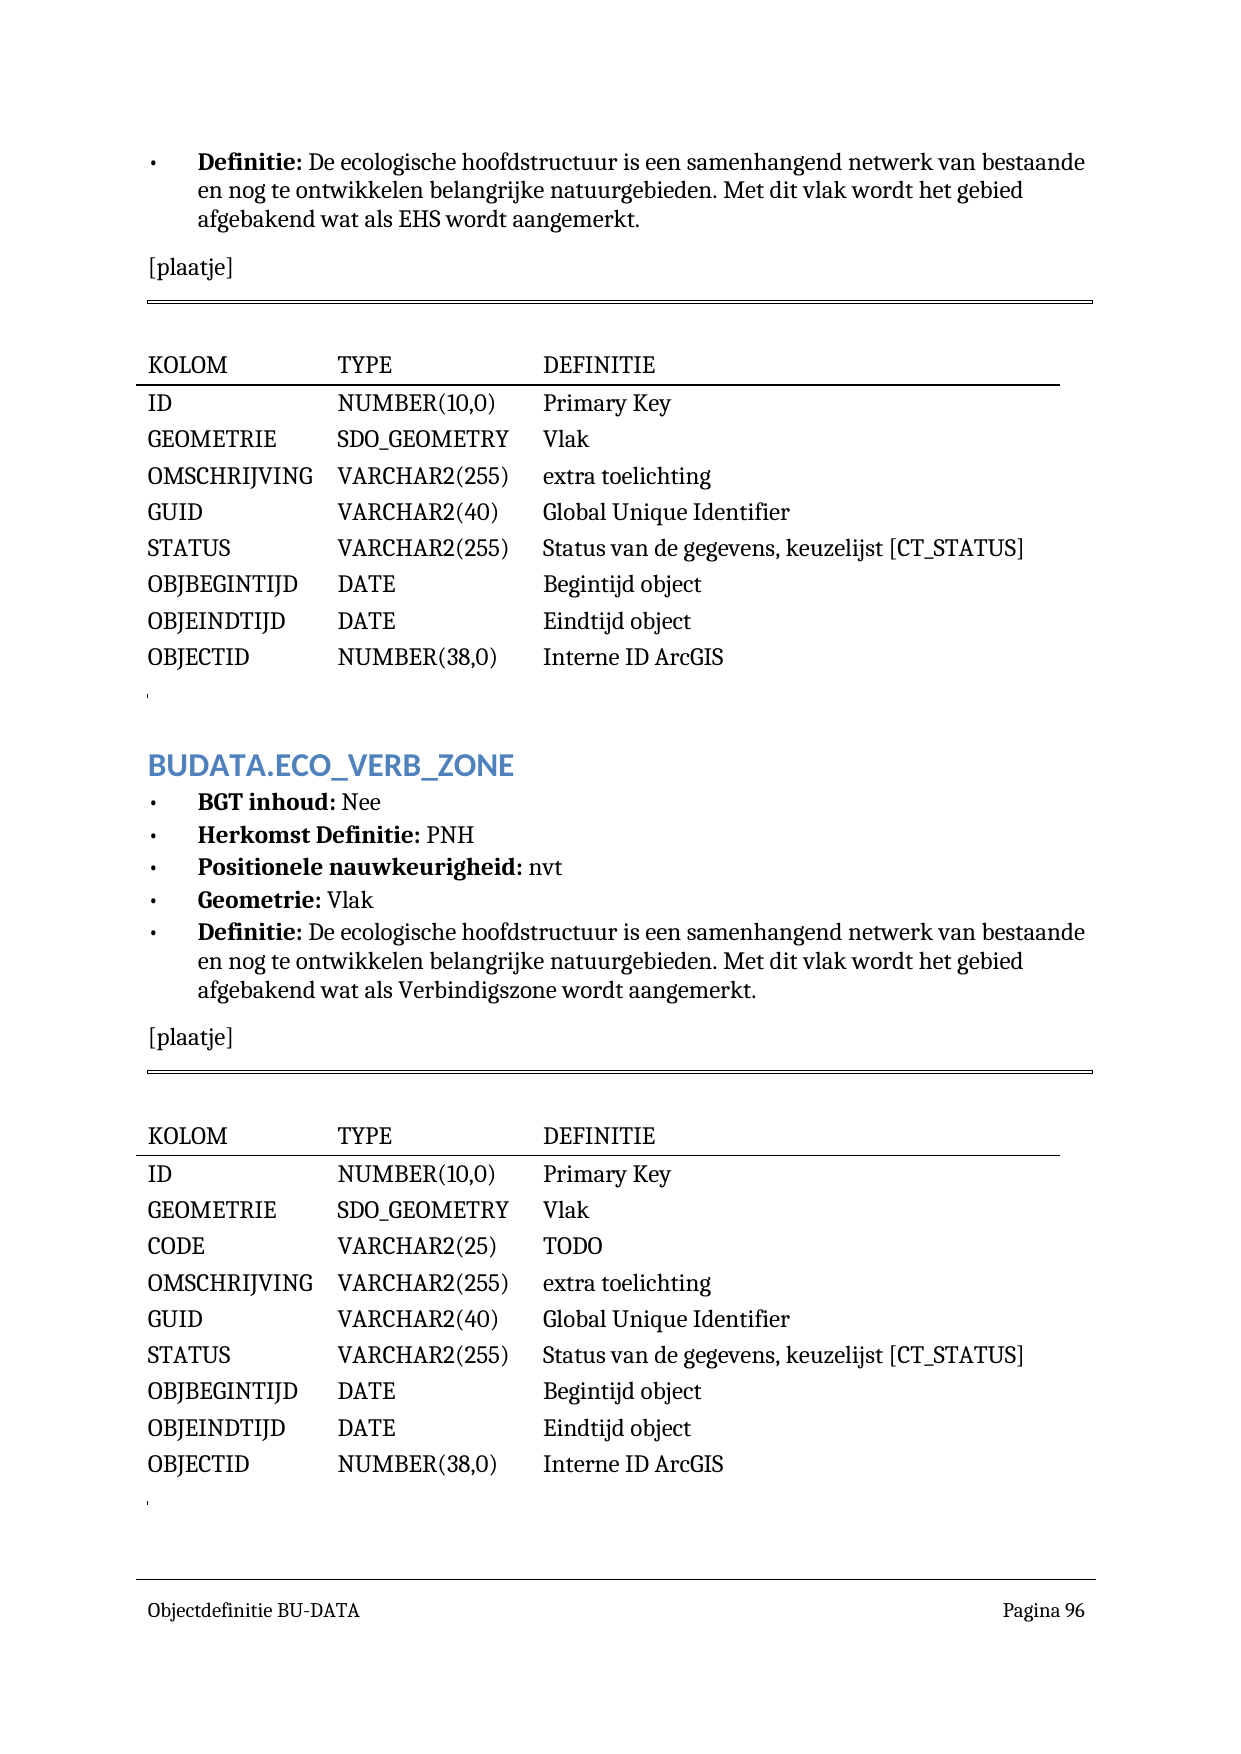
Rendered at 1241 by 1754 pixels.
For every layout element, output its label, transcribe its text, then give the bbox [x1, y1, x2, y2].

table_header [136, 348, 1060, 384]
list Geometrie: Vlak [148, 886, 1093, 914]
list Definitie: De ecologische hoofdstructuur is een samenhangend netwerk van bestaande en nog te ontwikkelen belangrijke natuurgebieden. Met dit vlak wordt het gebied afgebakend wat als Verbindigszone wordt aangemerkt. [148, 918, 1093, 1004]
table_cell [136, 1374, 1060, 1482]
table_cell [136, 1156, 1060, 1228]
text [plaatje] [148, 253, 1093, 281]
text [plaatje] [148, 1023, 1093, 1052]
list Definitie: De ecologische hoofdstructuur is een samenhangend netwerk van bestaande en nog te ontwikkelen belangrijke natuurgebieden. Met dit vlak wordt het gebied afgebakend wat als EHS wordt aangemerkt. [148, 148, 1093, 234]
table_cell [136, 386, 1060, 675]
list BGT inhoud: Nee [148, 788, 1093, 817]
list Positionele nauwkeurigheid: nvt [148, 853, 1093, 882]
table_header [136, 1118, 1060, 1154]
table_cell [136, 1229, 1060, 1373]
subtitle BUDATA.ECO_VERB_ZONE [148, 744, 1093, 784]
list Herkomst Definitie: PNH [148, 821, 1093, 849]
